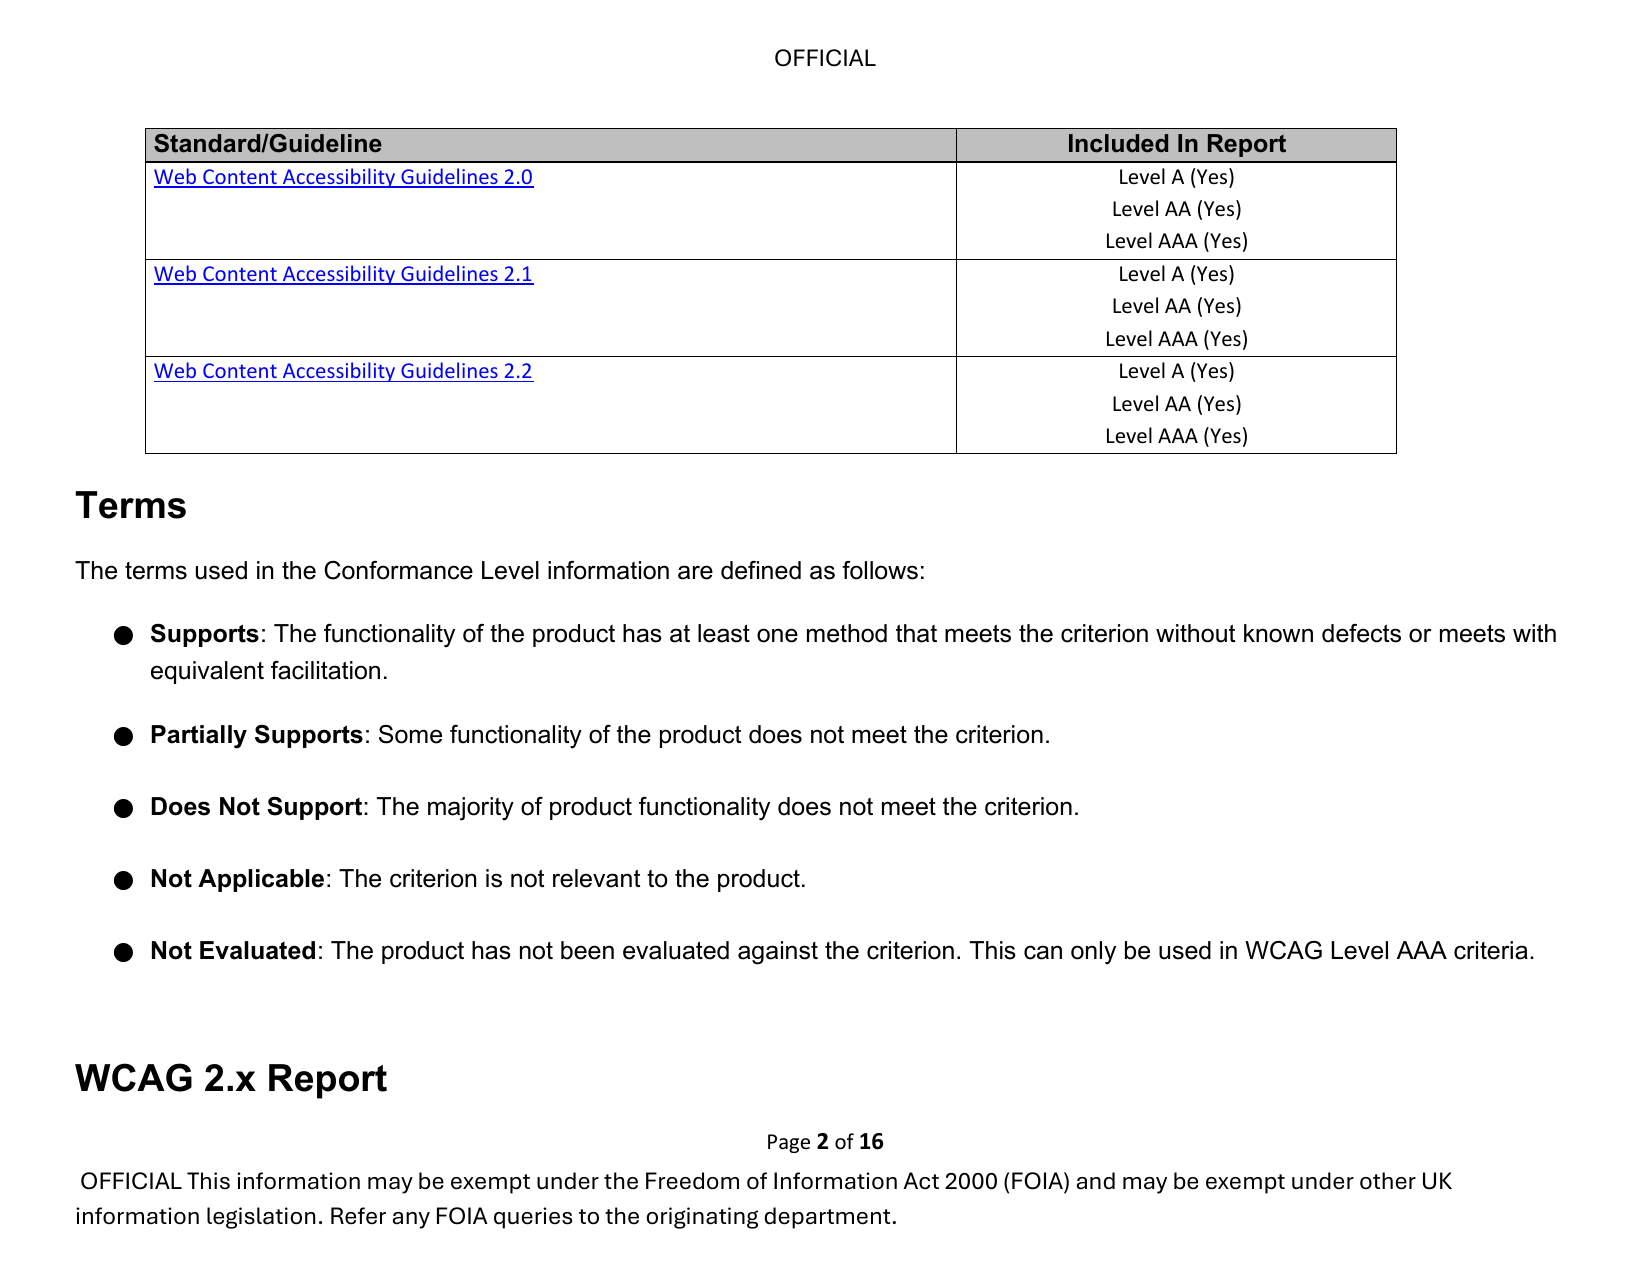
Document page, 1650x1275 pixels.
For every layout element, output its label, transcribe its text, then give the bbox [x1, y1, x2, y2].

text The terms used in the Conformance Level information are defined as follows: [75, 556, 1575, 584]
list Partially Supports: Some functionality of the product does not meet the criterion. [112, 706, 1575, 757]
table_header Included In Report [957, 129, 1396, 161]
table_header Standard/Guideline [146, 129, 956, 161]
list Not Applicable: The criterion is not relevant to the product. [112, 850, 1575, 902]
table_cell Level A (Yes) Level AA (Yes) Level AAA (Yes) [957, 357, 1396, 453]
table_cell Level A (Yes) Level AA (Yes) Level AAA (Yes) [957, 163, 1396, 259]
subtitle WCAG 2.x Report [75, 1056, 1575, 1099]
table_cell Web Content Accessibility Guidelines 2.2 [146, 357, 956, 453]
table_cell Level A (Yes) Level AA (Yes) Level AAA (Yes) [957, 260, 1396, 356]
table_cell Web Content Accessibility Guidelines 2.1 [146, 260, 956, 356]
list Not Evaluated: The product has not been evaluated against the criterion. This can only be used in WCAG Level AAA criteria. [112, 922, 1575, 974]
table_cell Web Content Accessibility Guidelines 2.0 [146, 163, 956, 259]
list Supports: The functionality of the product has at least one method that meets the criterion without known defects or meets with equivalent facilitation. [112, 605, 1575, 685]
subtitle Terms [75, 483, 1575, 527]
list Does Not Support: The majority of product functionality does not meet the criterion. [112, 778, 1575, 829]
